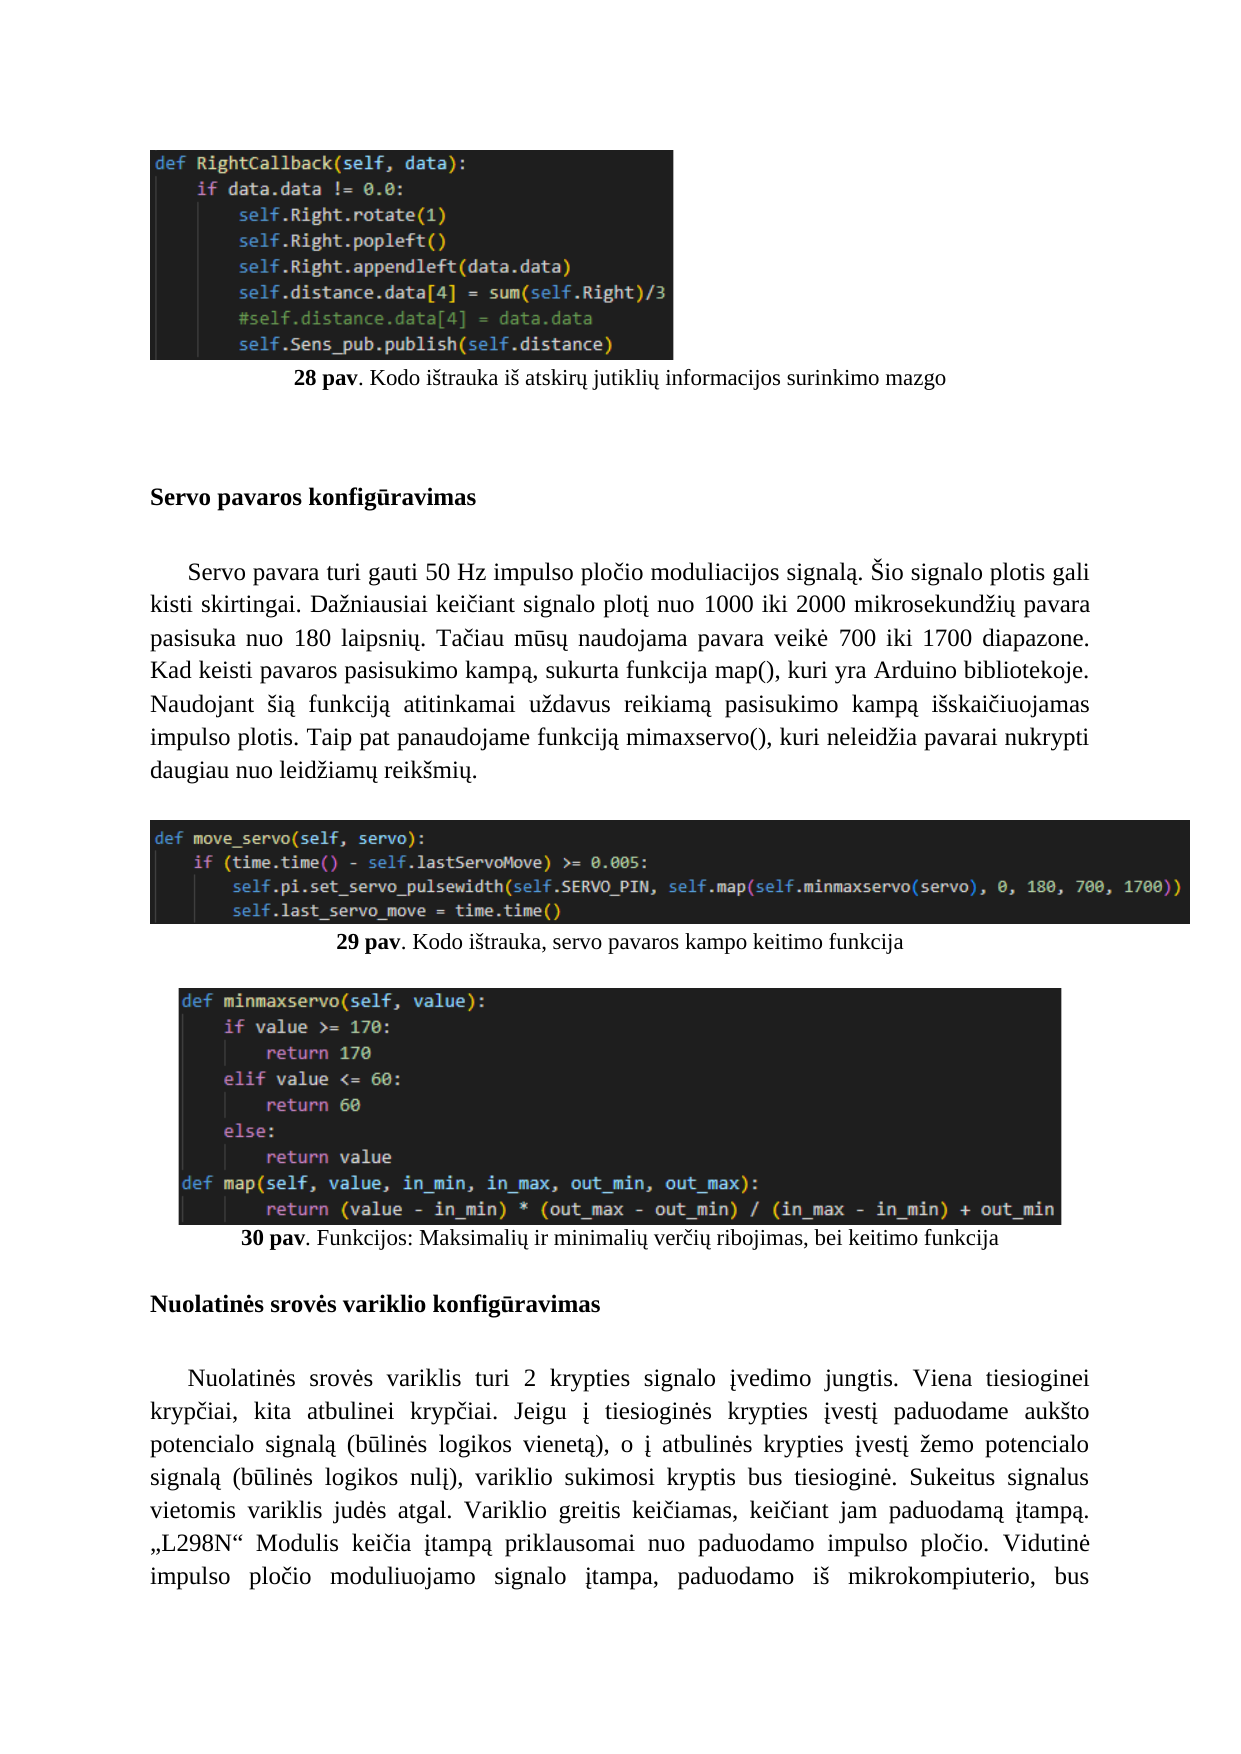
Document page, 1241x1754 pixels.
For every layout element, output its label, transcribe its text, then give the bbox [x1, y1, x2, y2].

picture [150, 150, 674, 360]
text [150, 1363, 1090, 1590]
text 30 pav. Funkcijos: Maksimalių ir minimalių verčių ribojimas, bei keitimo funkcija [150, 1224, 1090, 1251]
text Servo pavara turi gauti 50 Hz impulso pločio moduliacijos signalą. Šio signalo plotis gali kisti skirtingai. Dažniausiai keičiant signalo plotį nuo 1000 iki 2000 mikrosekundžių pavara pasisuka nuo 180 laipsnių. Tačiau mūsų naudojama pavara veikė 700 iki 1700 diapazone. Kad keisti pavaros pasisukimo kampą, sukurta funkcija map(), kuri yra Arduino bibliotekoje. Naudojant šią funkciją atitinkamai uždavus reikiamą pasisukimo kampą išskaičiuojamas impulso plotis. Taip pat panaudojame funkciją mimaxservo(), kuri neleidžia pavarai nukrypti daugiau nuo leidžiamų reikšmių. [150, 557, 1090, 783]
subtitle Nuolatinės srovės variklio konfigūravimas [150, 1289, 1090, 1318]
picture [150, 820, 1190, 924]
text 29 pav. Kodo ištrauka, servo pavaros kampo keitimo funkcija [150, 928, 1090, 954]
picture [178, 988, 1062, 1225]
text 28 pav. Kodo ištrauka iš atskirų jutiklių informacijos surinkimo mazgo [150, 364, 1090, 390]
subtitle Servo pavaros konfigūravimas [150, 482, 1090, 511]
